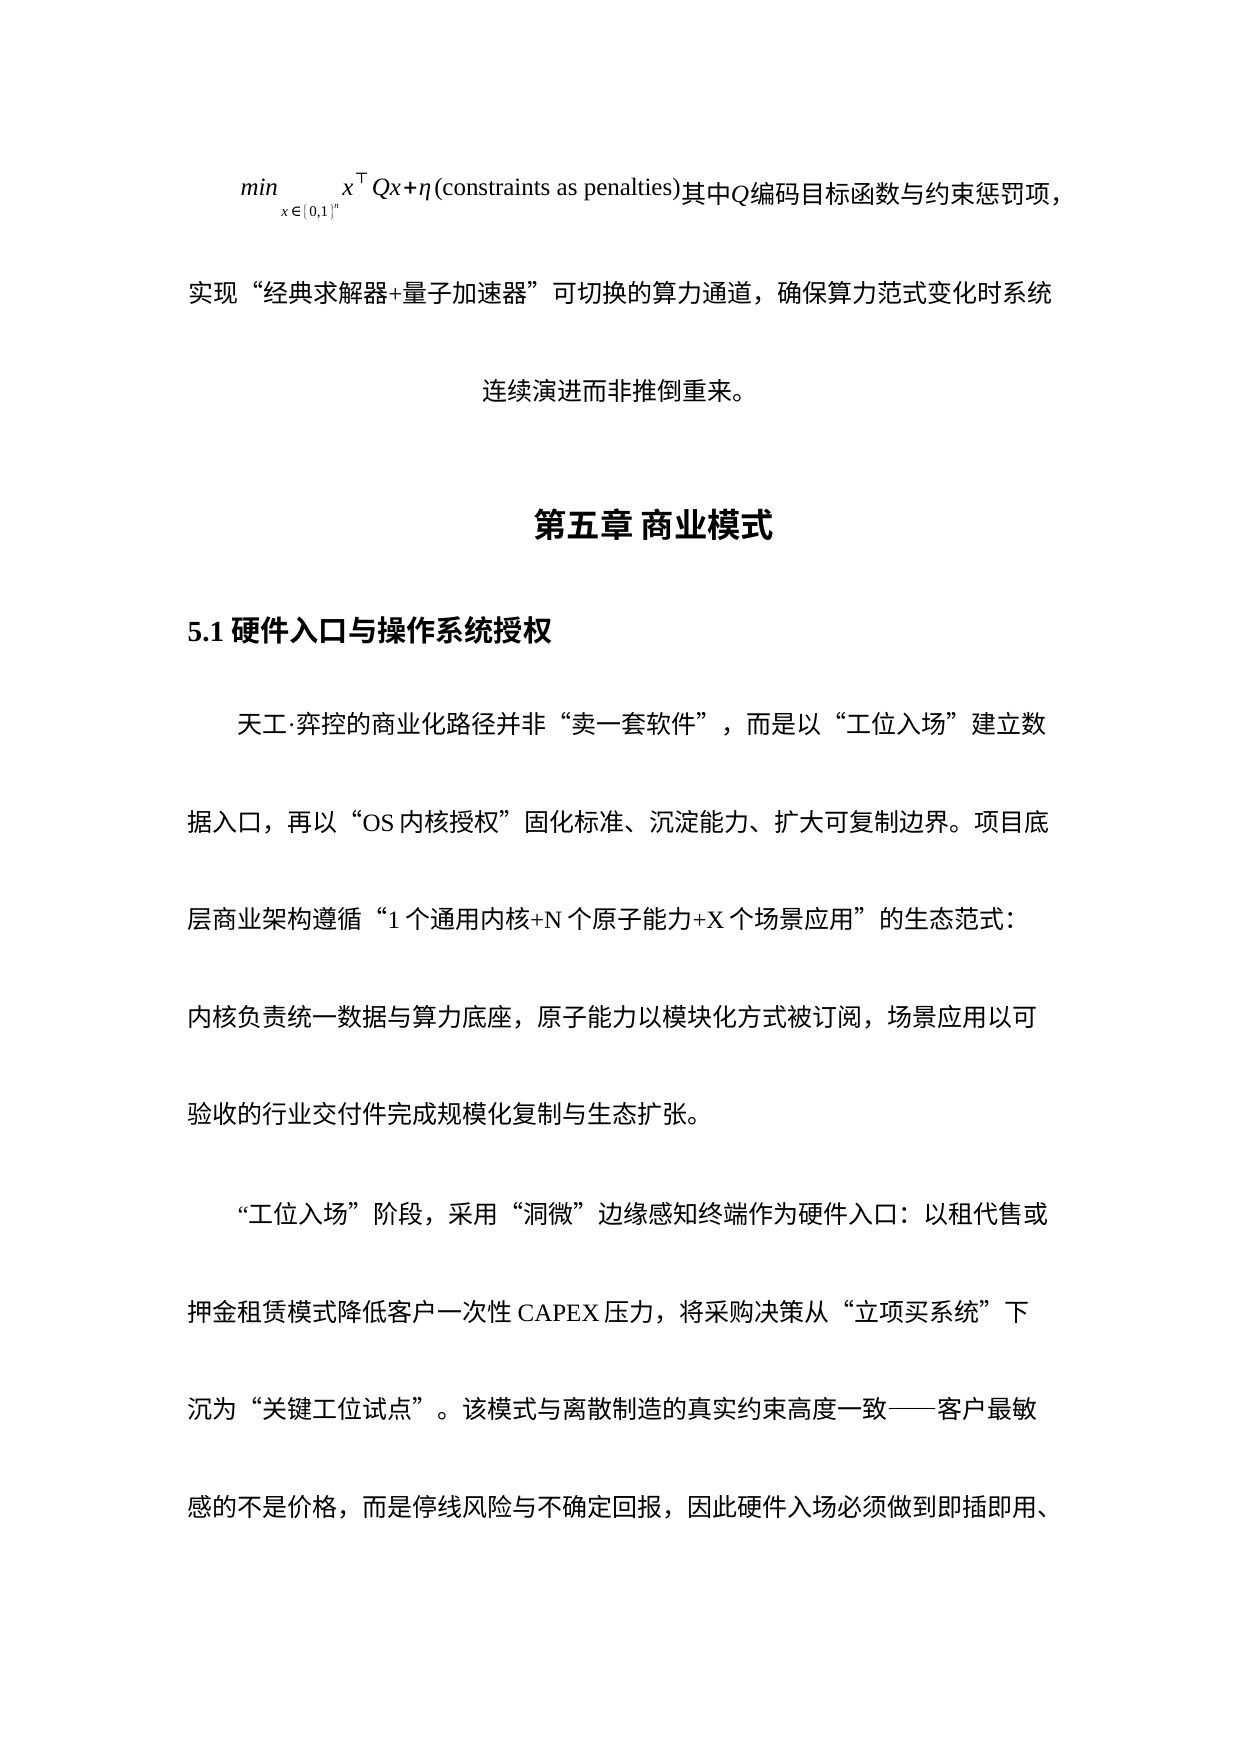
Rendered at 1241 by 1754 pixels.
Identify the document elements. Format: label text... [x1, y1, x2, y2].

subtitle 第五章 商业模式 [187, 490, 1053, 555]
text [187, 1180, 1053, 1538]
subtitle 5.1 硬件入口与操作系统授权 [187, 596, 1053, 661]
text 其中编码目标函数与约束惩罚项，实现“经典求解器+量子加速器”可切换的算力通道，确保算力范式变化时系统连续演进而非推倒重来。 [187, 162, 1053, 422]
text 天工·弈控的商业化路径并非“卖一套软件”，而是以“工位入场”建立数据入口，再以“OS内核授权”固化标准、沉淀能力、扩大可复制边界。项目底层商业架构遵循“1个通用内核+N个原子能力+X个场景应用”的生态范式：内核负责统一数据与算力底座，原子能力以模块化方式被订阅，场景应用以可验收的行业交付件完成规模化复制与生态扩张。 [187, 690, 1053, 1145]
